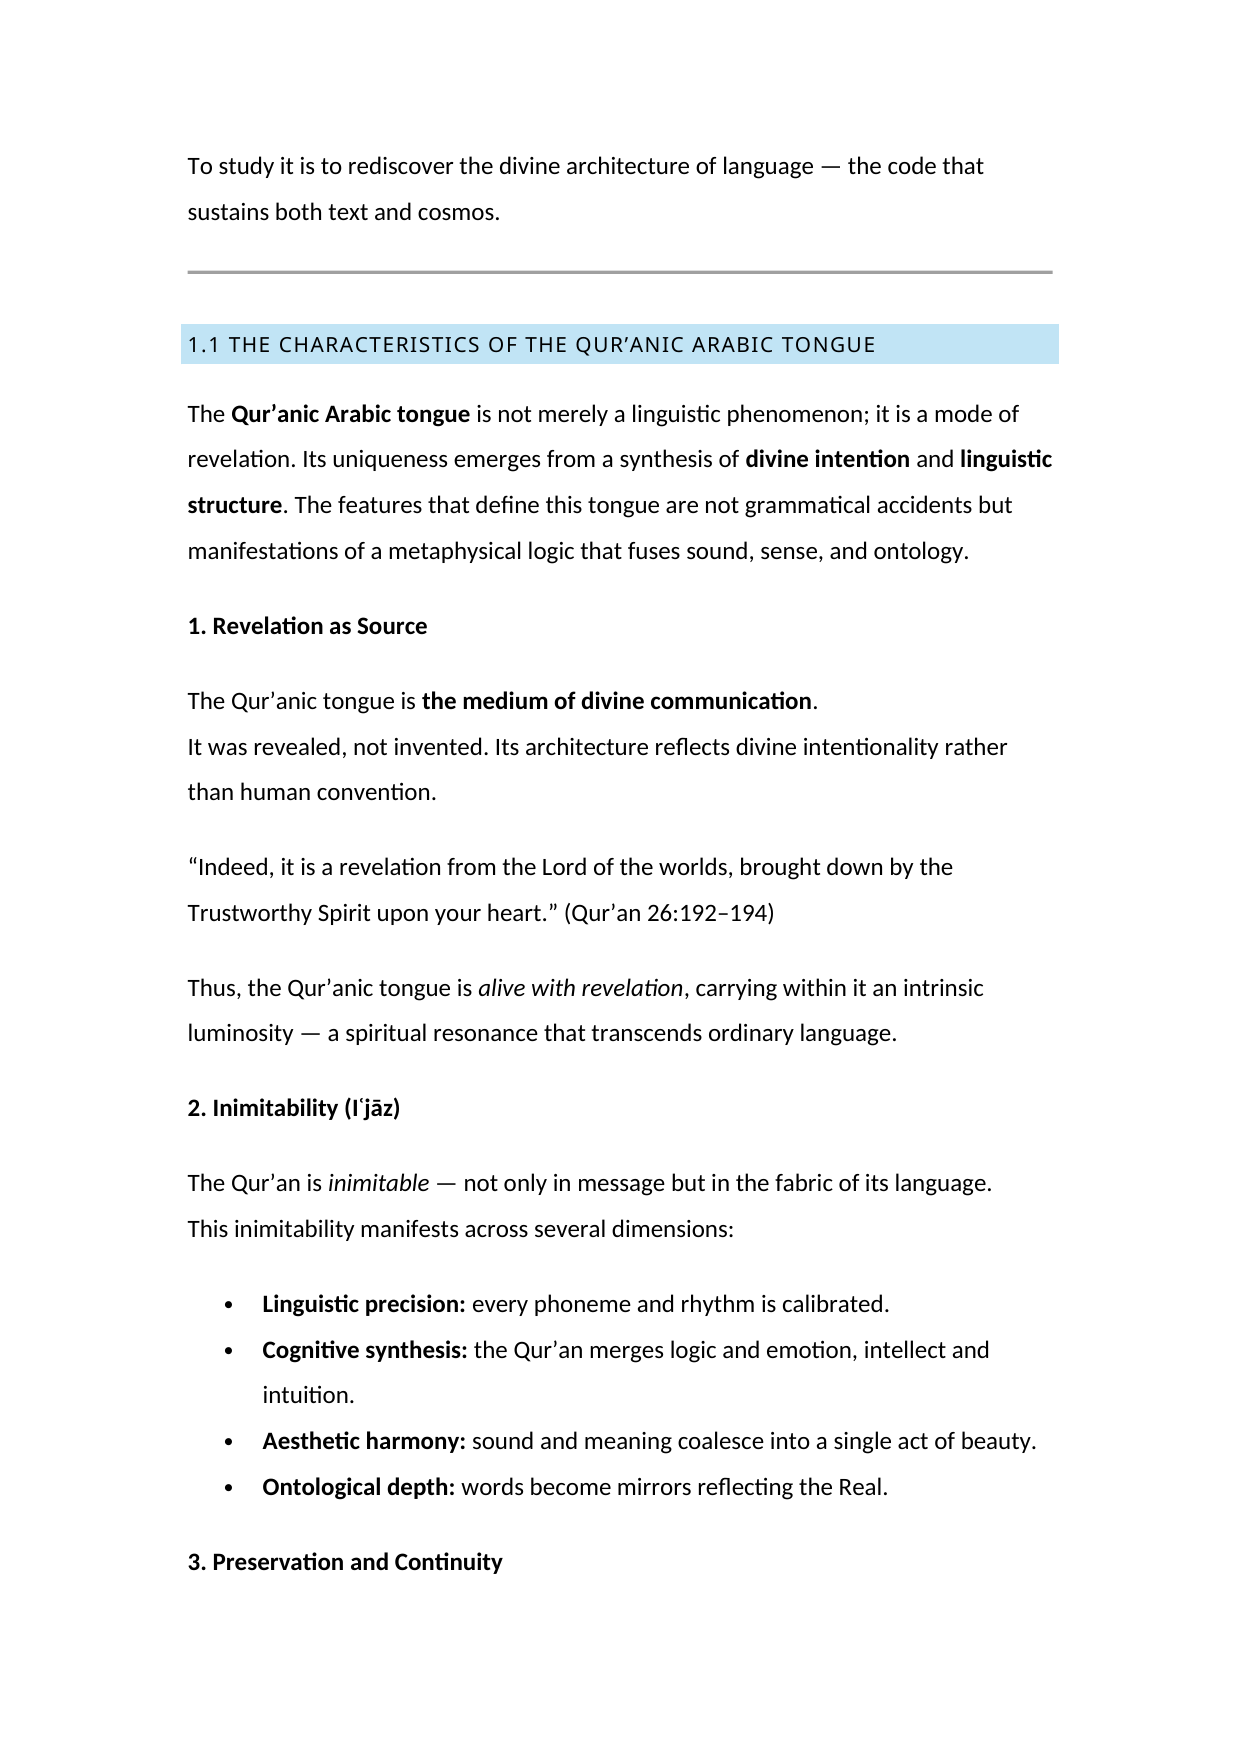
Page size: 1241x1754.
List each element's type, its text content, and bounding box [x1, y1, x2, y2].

text 3. Preservation and Continuity [187, 1546, 1053, 1576]
subtitle The Characteristics of the Qur’anic Arabic Tongue [188, 330, 1053, 358]
text 2. Inimitability (Iʿjāz) [187, 1092, 1053, 1123]
list Aesthetic harmony: sound and meaning coalesce into a single act of beauty. [225, 1425, 1053, 1456]
text The Qur’anic tongue is the medium of divine communication. It was revealed, not invented. Its architecture reflects divine intentionality rather than human convention. [187, 685, 1053, 807]
text 1. Revelation as Source [187, 610, 1053, 641]
text The Qur’anic Arabic tongue is not merely a linguistic phenomenon; it is a mode of revelation. Its uniqueness emerges from a synthesis of divine intention and linguistic structure. The features that define this tongue are not grammatical accidents but manifestations of a metaphysical logic that fuses sound, sense, and ontology. [187, 398, 1053, 566]
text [187, 150, 1053, 226]
list Ontological depth: words become mirrors reflecting the Real. [225, 1471, 1053, 1501]
list Linguistic precision: every phoneme and rhythm is calibrated. [225, 1288, 1053, 1318]
text “Indeed, it is a revelation from the Lord of the worlds, brought down by the Trustworthy Spirit upon your heart.” (Qur’an 26:192–194) [187, 851, 1053, 927]
text The Qur’an is inimitable — not only in message but in the fabric of its language. This inimitability manifests across several dimensions: [187, 1167, 1053, 1244]
list Cognitive synthesis: the Qur’an merges logic and emotion, intellect and intuition. [225, 1334, 1053, 1410]
text Thus, the Qur’anic tongue is alive with revelation, carrying within it an intrinsic luminosity — a spiritual resonance that transcends ordinary language. [187, 972, 1053, 1048]
